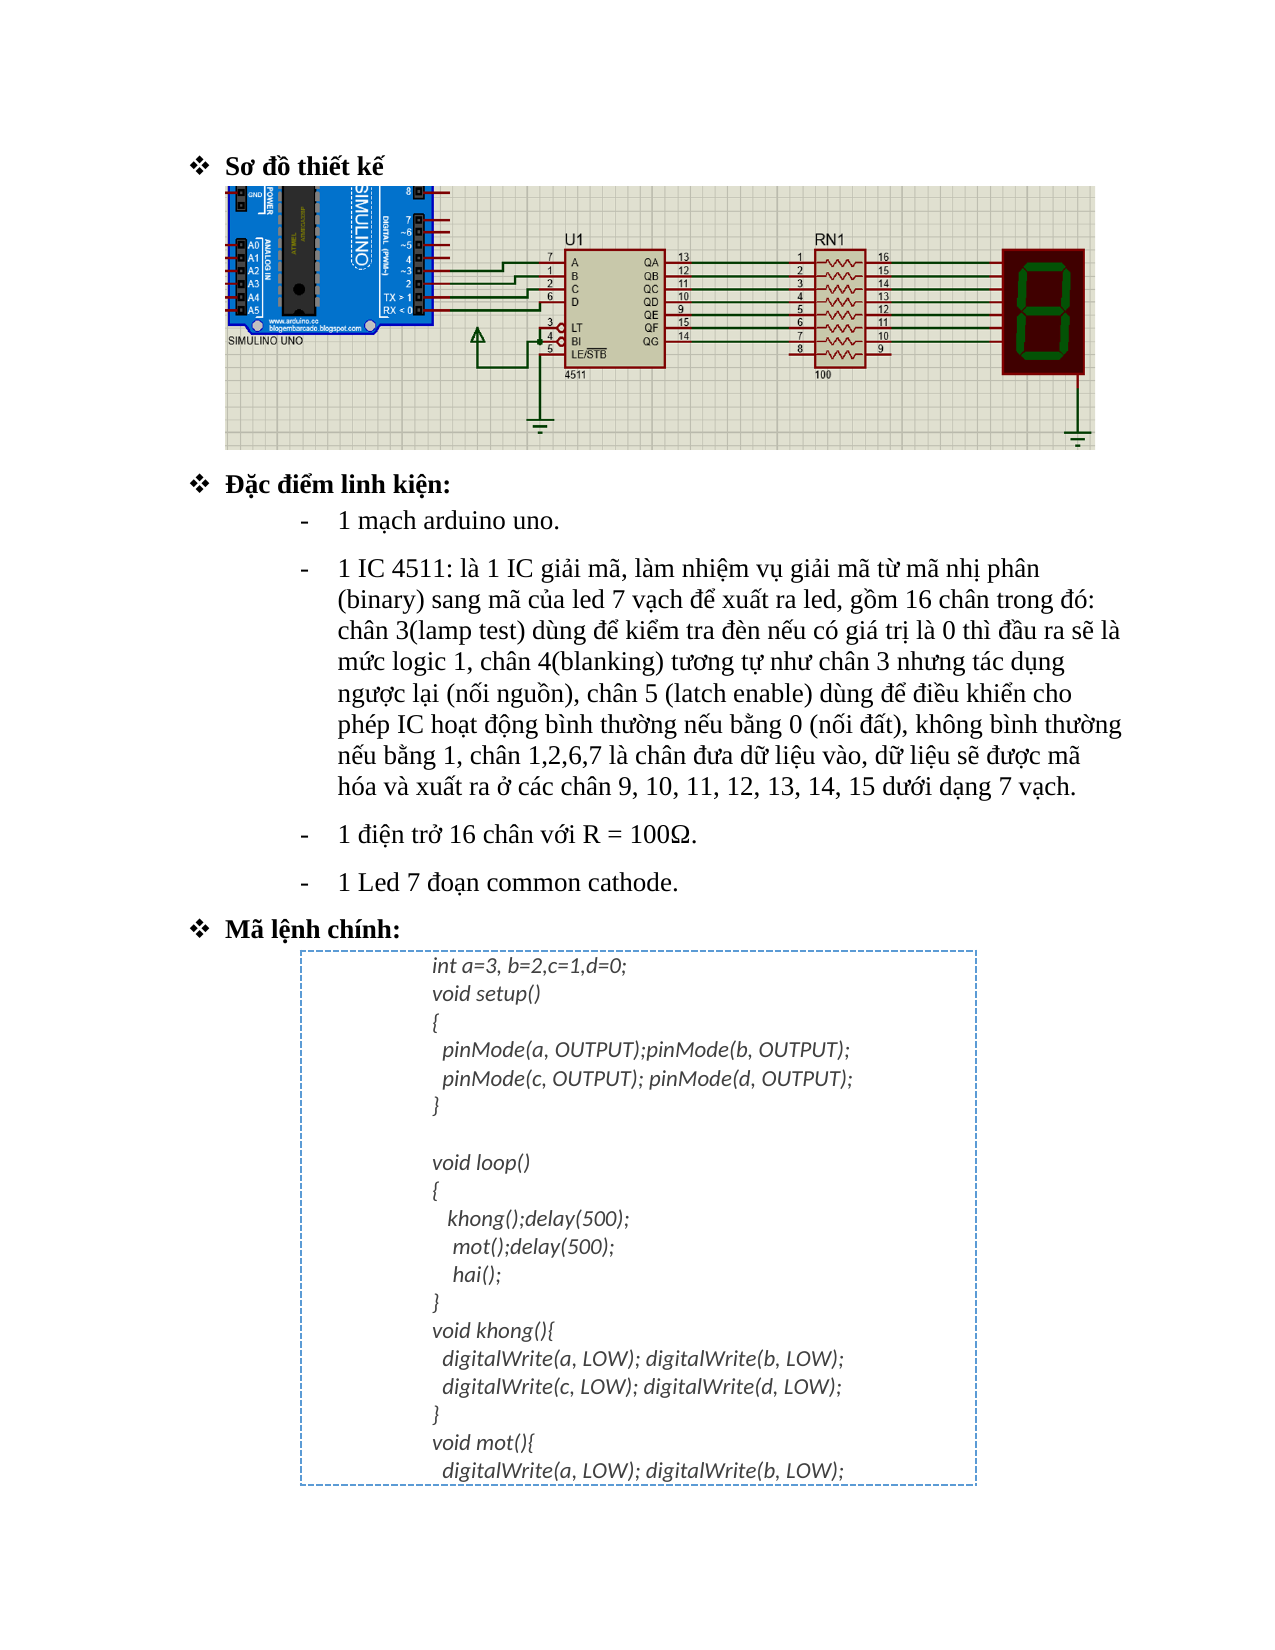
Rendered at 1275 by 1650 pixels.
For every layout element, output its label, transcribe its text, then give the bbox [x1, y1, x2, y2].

subtitle Sơ đồ thiết kế [187, 150, 1125, 181]
subtitle 1 Led 7 đoạn common cathode. [300, 866, 1125, 897]
picture [225, 186, 1096, 450]
subtitle Đặc điểm linh kiện: [187, 468, 1125, 499]
subtitle Mã lệnh chính: [187, 913, 1125, 945]
subtitle 1 điện trở 16 chân với R = 100Ω. [300, 818, 1125, 849]
subtitle 1 IC 4511: là 1 IC giải mã, làm nhiệm vụ giải mã từ mã nhị phân (binary) sang mã của led 7 vạch để xuất ra led, gồm 16 chân trong đó: chân 3(lamp test) dùng để kiểm tra đèn nếu có giá trị là 0 thì đầu ra sẽ là mức logic 1, chân 4(blanking) tương tự như chân 3 nhưng tác dụng ngược lại (nối nguồn), chân 5 (latch enable) dùng để điều khiển cho phép IC hoạt động bình thường nếu bằng 0 (nối đất), không bình thường nếu bằng 1, chân 1,2,6,7 là chân đưa dữ liệu vào, dữ liệu sẽ được mã hóa và xuất ra ở các chân 9, 10, 11, 12, 13, 14, 15 dưới dạng 7 vạch. [300, 552, 1125, 801]
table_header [301, 950, 976, 1484]
subtitle 1 mạch arduino uno. [300, 504, 1125, 535]
